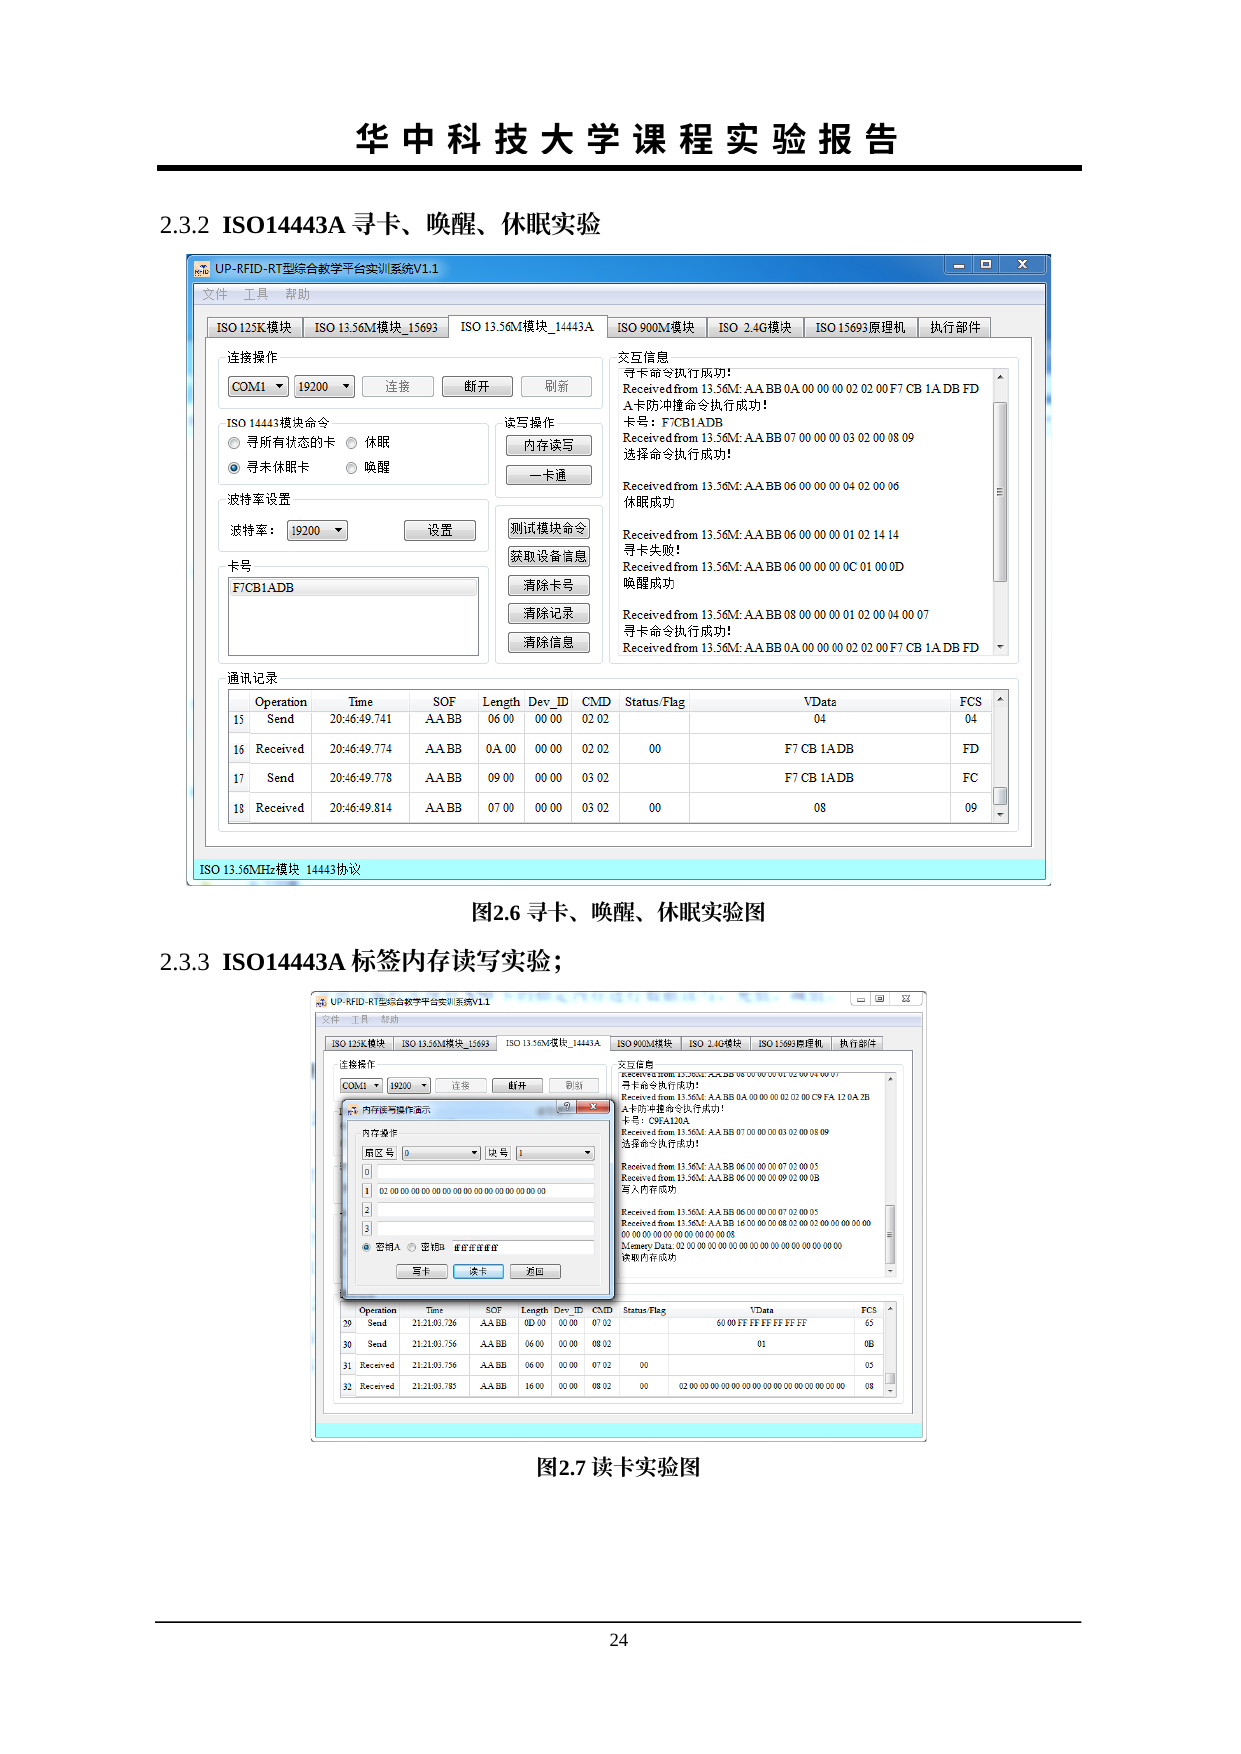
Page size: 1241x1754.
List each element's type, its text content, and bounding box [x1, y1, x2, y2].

picture [186, 254, 1052, 886]
subtitle ISO14443A寻卡、唤醒、休眠实验 [159, 198, 1078, 246]
picture [310, 991, 927, 1442]
subtitle ISO14443A标签内存读写实验； [159, 936, 1078, 984]
